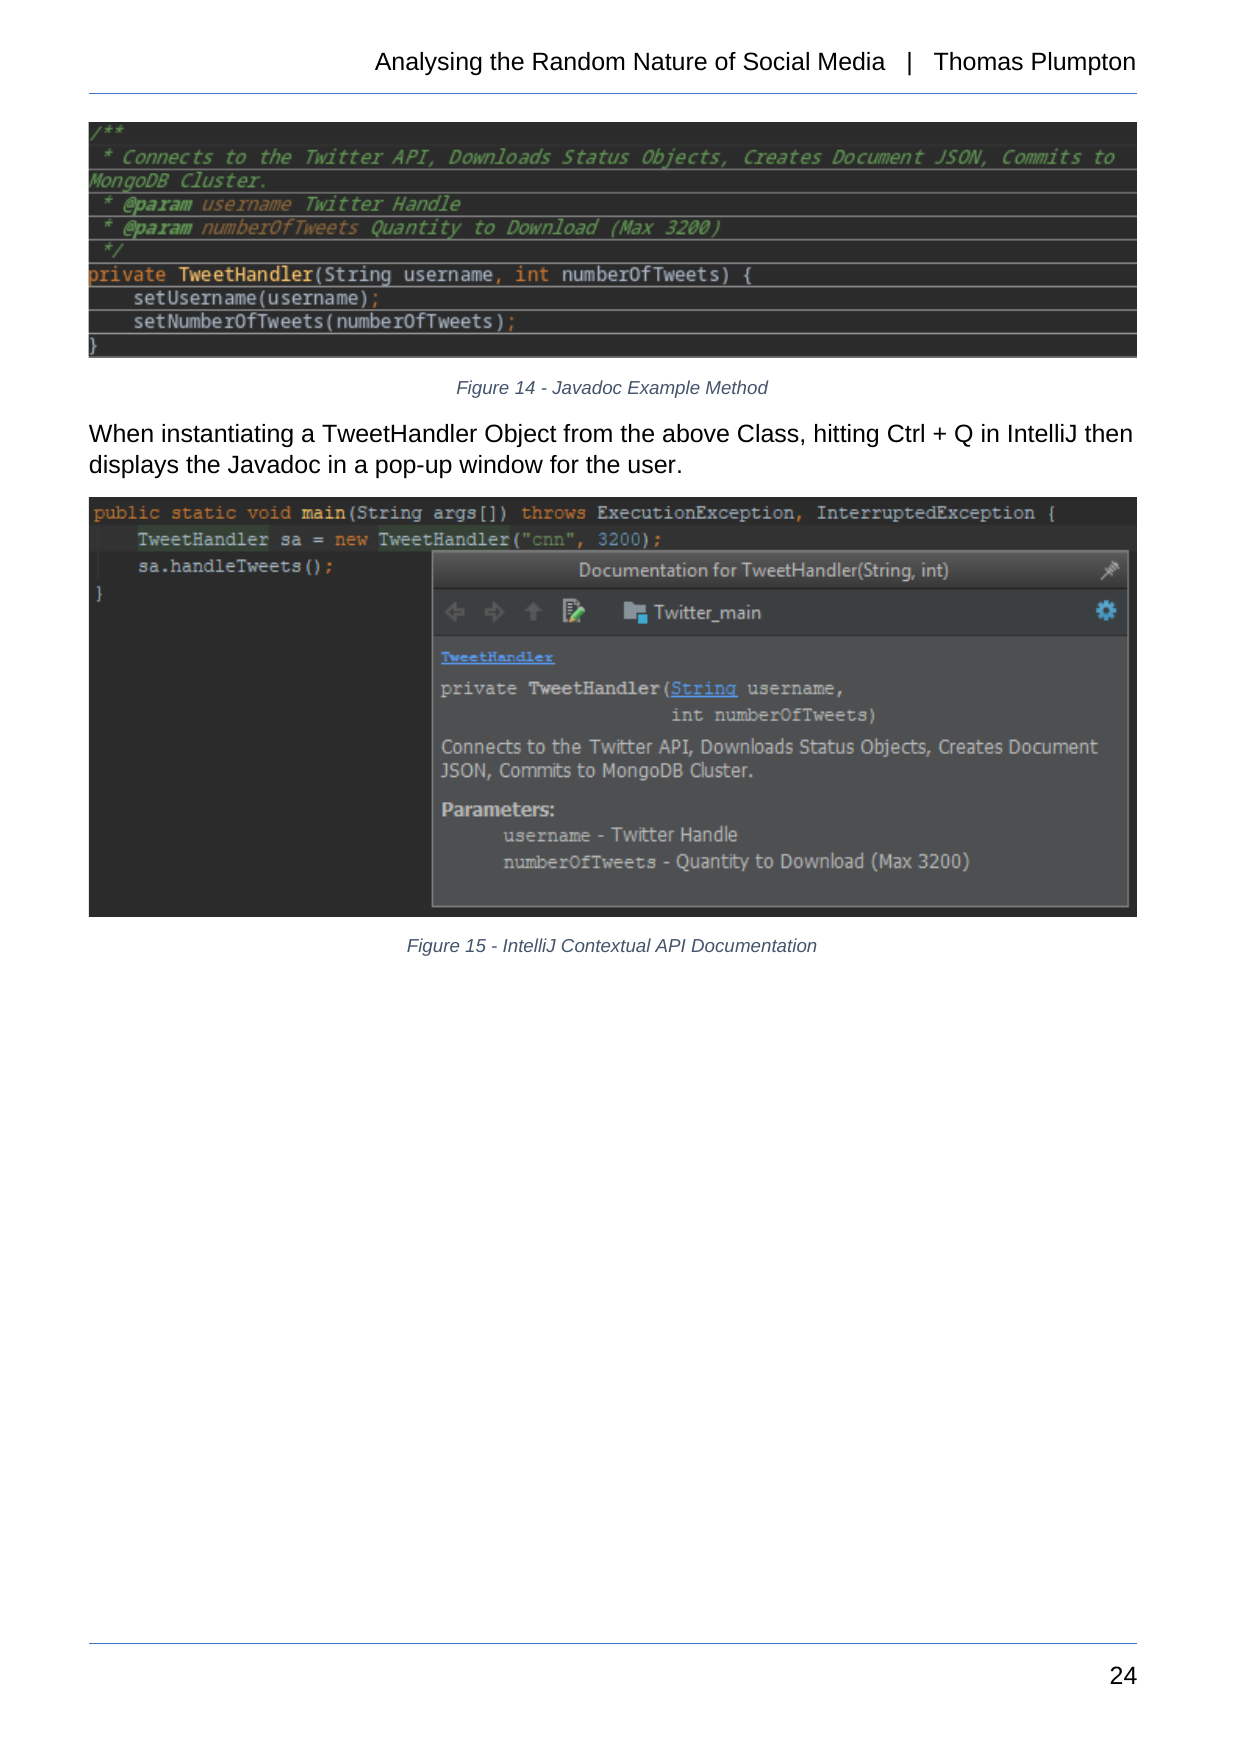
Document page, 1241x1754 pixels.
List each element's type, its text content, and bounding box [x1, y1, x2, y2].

picture [88, 497, 1137, 917]
text When instantiating a TweetHandler Object from the above Class, hitting Ctrl + Q in IntelliJ then displays the Javadoc in a pop-up window for the user. [89, 419, 1137, 479]
